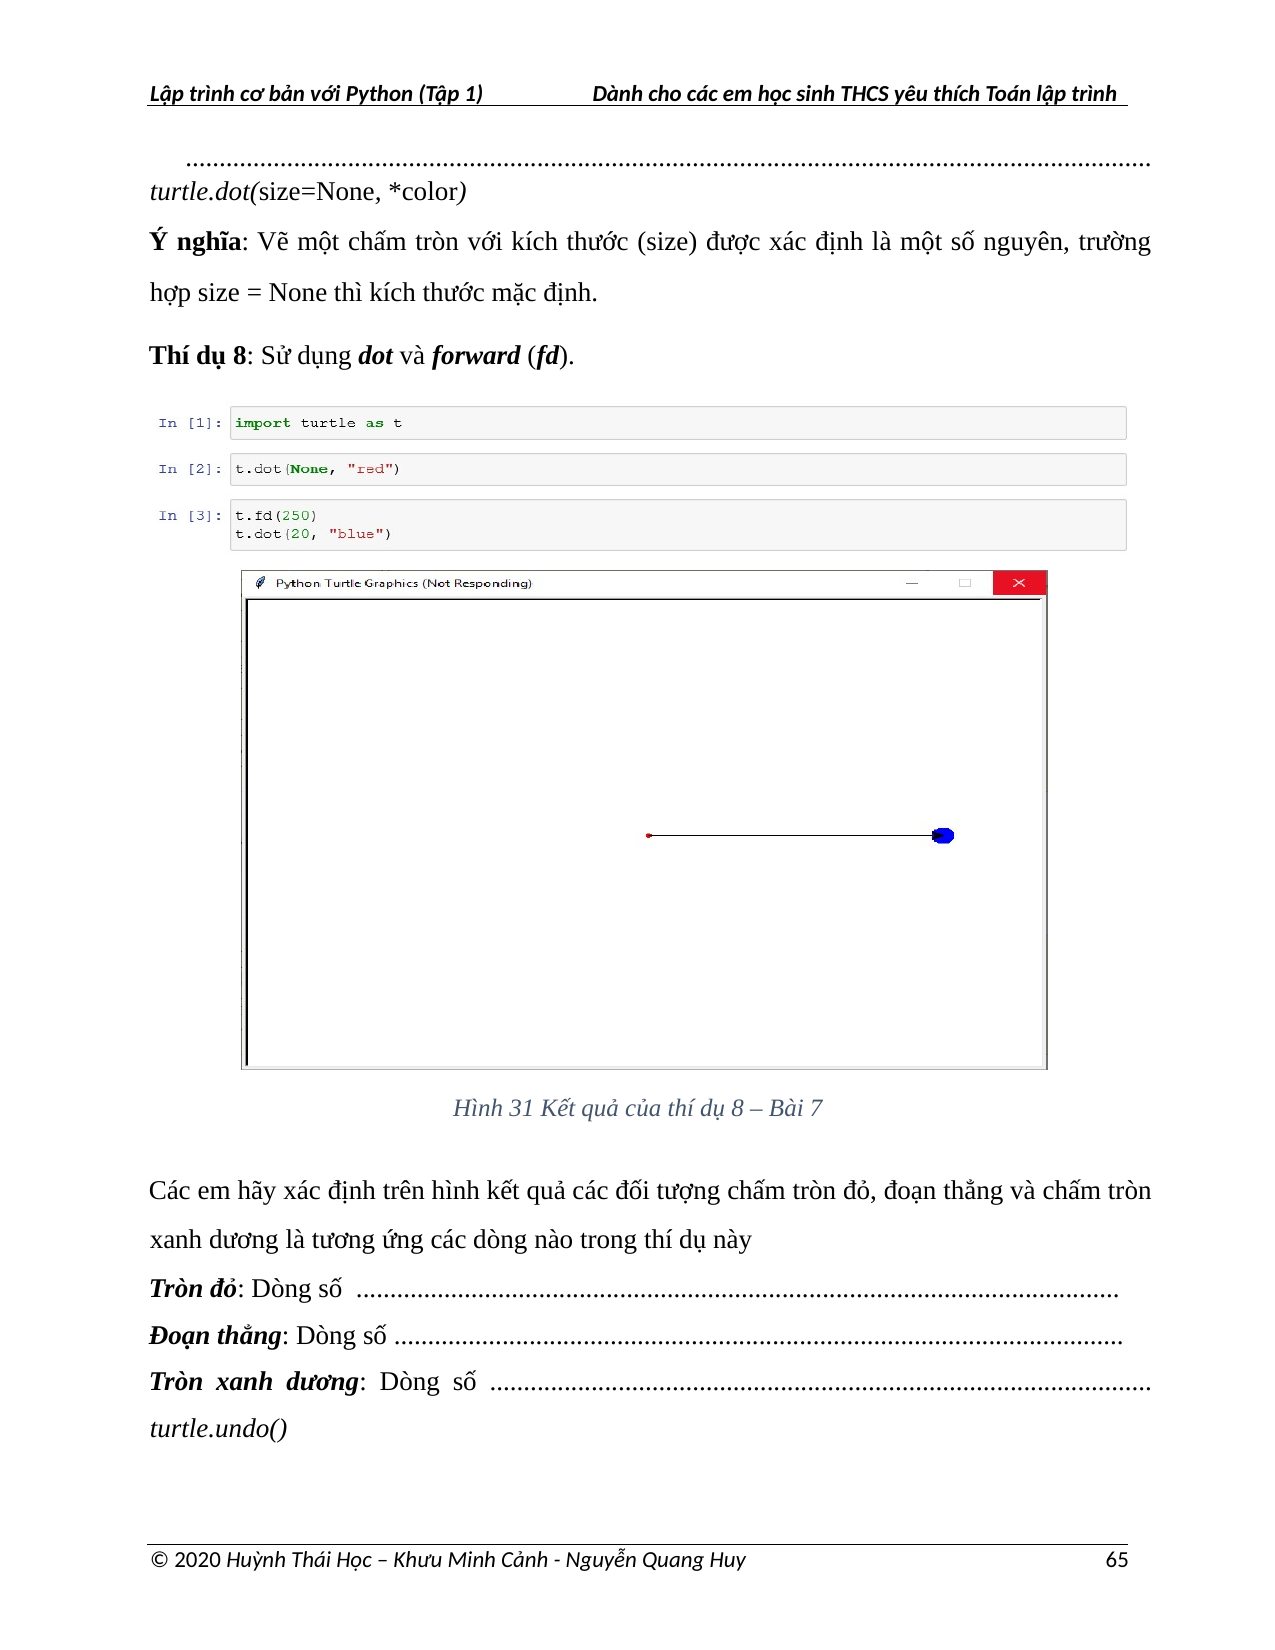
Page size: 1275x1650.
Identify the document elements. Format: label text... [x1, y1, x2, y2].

picture [241, 570, 1048, 1070]
text Hình 31 Kết quả của thí dụ 8 – Bài 7 [150, 1093, 1125, 1122]
text Các em hãy xác định trên hình kết quả các đối tượng chấm tròn đỏ, đoạn thẳng và chấm tròn xanh dương là tương ứng các dòng nào trong thí dụ này [148, 1174, 1153, 1254]
text ............................................................................................................................................... turtle.dot(size=None, *color) [148, 141, 1153, 207]
text Tròn đỏ: Dòng số ................................................................................................................. [148, 1272, 1153, 1303]
text Thí dụ 8: Sử dụng dot và forward (fd). [148, 339, 1153, 370]
text Ý nghĩa: Vẽ một chấm tròn với kích thước (size) được xác định là một số nguyên, trường hợp size = None thì kích thước mặc định. [148, 226, 1153, 307]
picture [156, 401, 1132, 556]
text Tròn xanh dương: Dòng số .................................................................................................. turtle.undo() [148, 1365, 1153, 1443]
text Đoạn thẳng: Dòng số ............................................................................................................ [148, 1319, 1153, 1350]
